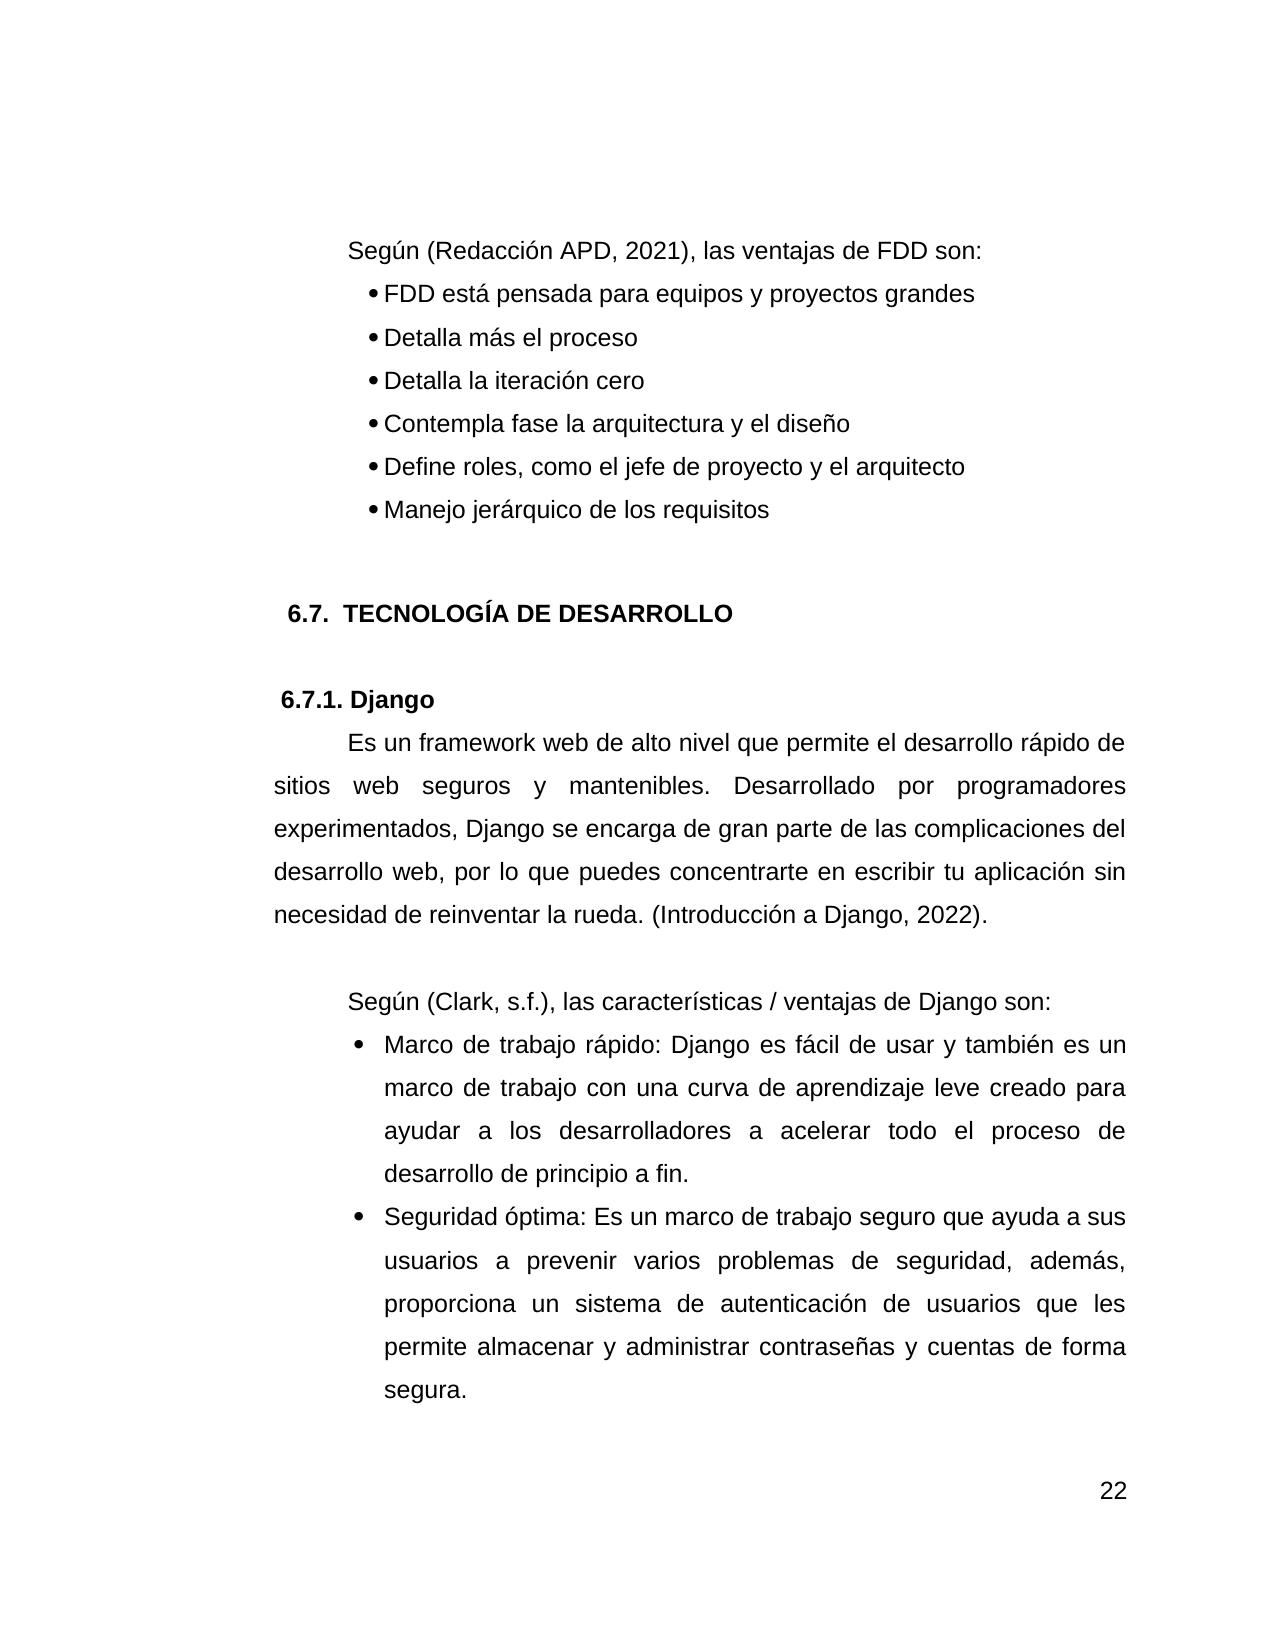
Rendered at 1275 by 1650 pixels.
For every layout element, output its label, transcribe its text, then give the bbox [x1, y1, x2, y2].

text Según , las ventajas de FDD son: [273, 236, 1127, 265]
list 6.7.1. Django [281, 685, 1127, 713]
text Según , las características / ventajas de Django son: [273, 987, 1127, 1015]
list Detalla la iteración cero [340, 366, 1127, 395]
list Seguridad óptima: Es un marco de trabajo seguro que ayuda a sus usuarios a prevenir varios problemas de seguridad, además, proporciona un sistema de autenticación de usuarios que les permite almacenar y administrar contraseñas y cuentas de forma segura. [354, 1202, 1127, 1404]
list Define roles, como el jefe de proyecto y el arquitecto [340, 452, 1127, 481]
list Detalla más el proceso [340, 323, 1127, 351]
list FDD está pensada para equipos y proyectos grandes [340, 279, 1127, 308]
list Manejo jerárquico de los requisitos [340, 496, 1127, 524]
list Marco de trabajo rápido: Django es fácil de usar y también es un marco de trabajo con una curva de aprendizaje leve creado para ayudar a los desarrolladores a acelerar todo el proceso de desarrollo de principio a fin. [354, 1030, 1127, 1188]
text Es un framework web de alto nivel que permite el desarrollo rápido de sitios web seguros y mantenibles. Desarrollado por programadores experimentados, Django se encarga de gran parte de las complicaciones del desarrollo web, por lo que puedes concentrarte en escribir tu aplicación sin necesidad de reinventar la rueda. . [273, 728, 1127, 929]
list Contempla fase la arquitectura y el diseño [340, 409, 1127, 438]
list 6.7. TECNOLOGÍA DE DESARROLLO [281, 598, 1127, 627]
